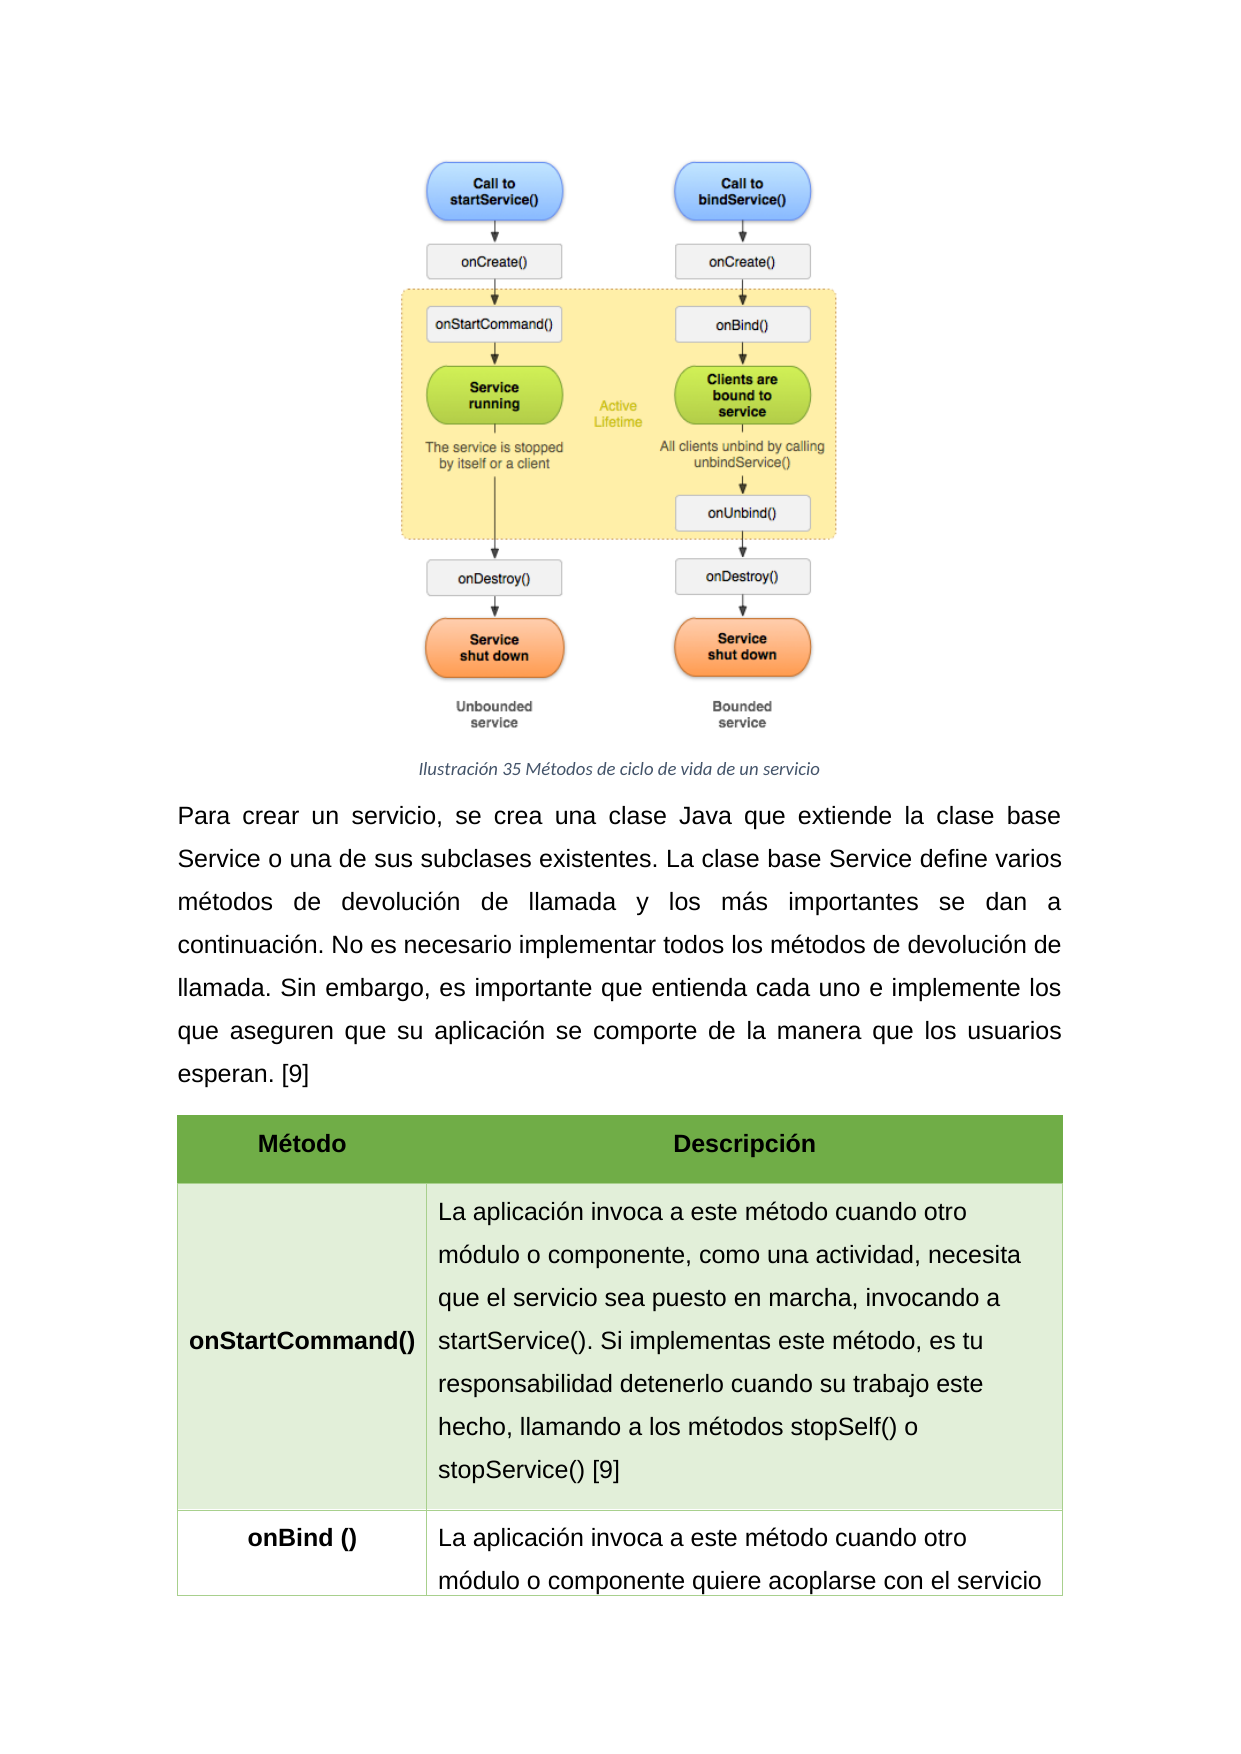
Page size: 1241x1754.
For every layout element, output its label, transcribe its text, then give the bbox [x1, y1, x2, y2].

table_header Método [178, 1116, 426, 1183]
table_cell onBind () [178, 1511, 426, 1595]
table_header Descripción [427, 1116, 1062, 1183]
table_cell onStartCommand() [178, 1184, 426, 1509]
text Ilustración 35 Métodos de ciclo de vida de un servicio [177, 757, 1063, 780]
text Para crear un servicio, se crea una clase Java que extiende la clase base Service o una de sus subclases existentes. La clase base Service define varios métodos de devolución de llamada y los más importantes se dan a continuación. No es necesario implementar todos los métodos de devolución de llamada. Sin embargo, es importante que entienda cada uno e implemente los que aseguren que su aplicación se comporte de la manera que los usuarios esperan. [177, 801, 1063, 1088]
table_cell La aplicación invoca a este método cuando otro módulo o componente, como una actividad, necesita que el servicio sea puesto en marcha, invocando a startService(). Si implementas este método, es tu responsabilidad detenerlo cuando su trabajo este hecho, llamando a los métodos stopSelf() o stopService() [427, 1184, 1062, 1509]
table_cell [427, 1511, 1062, 1595]
